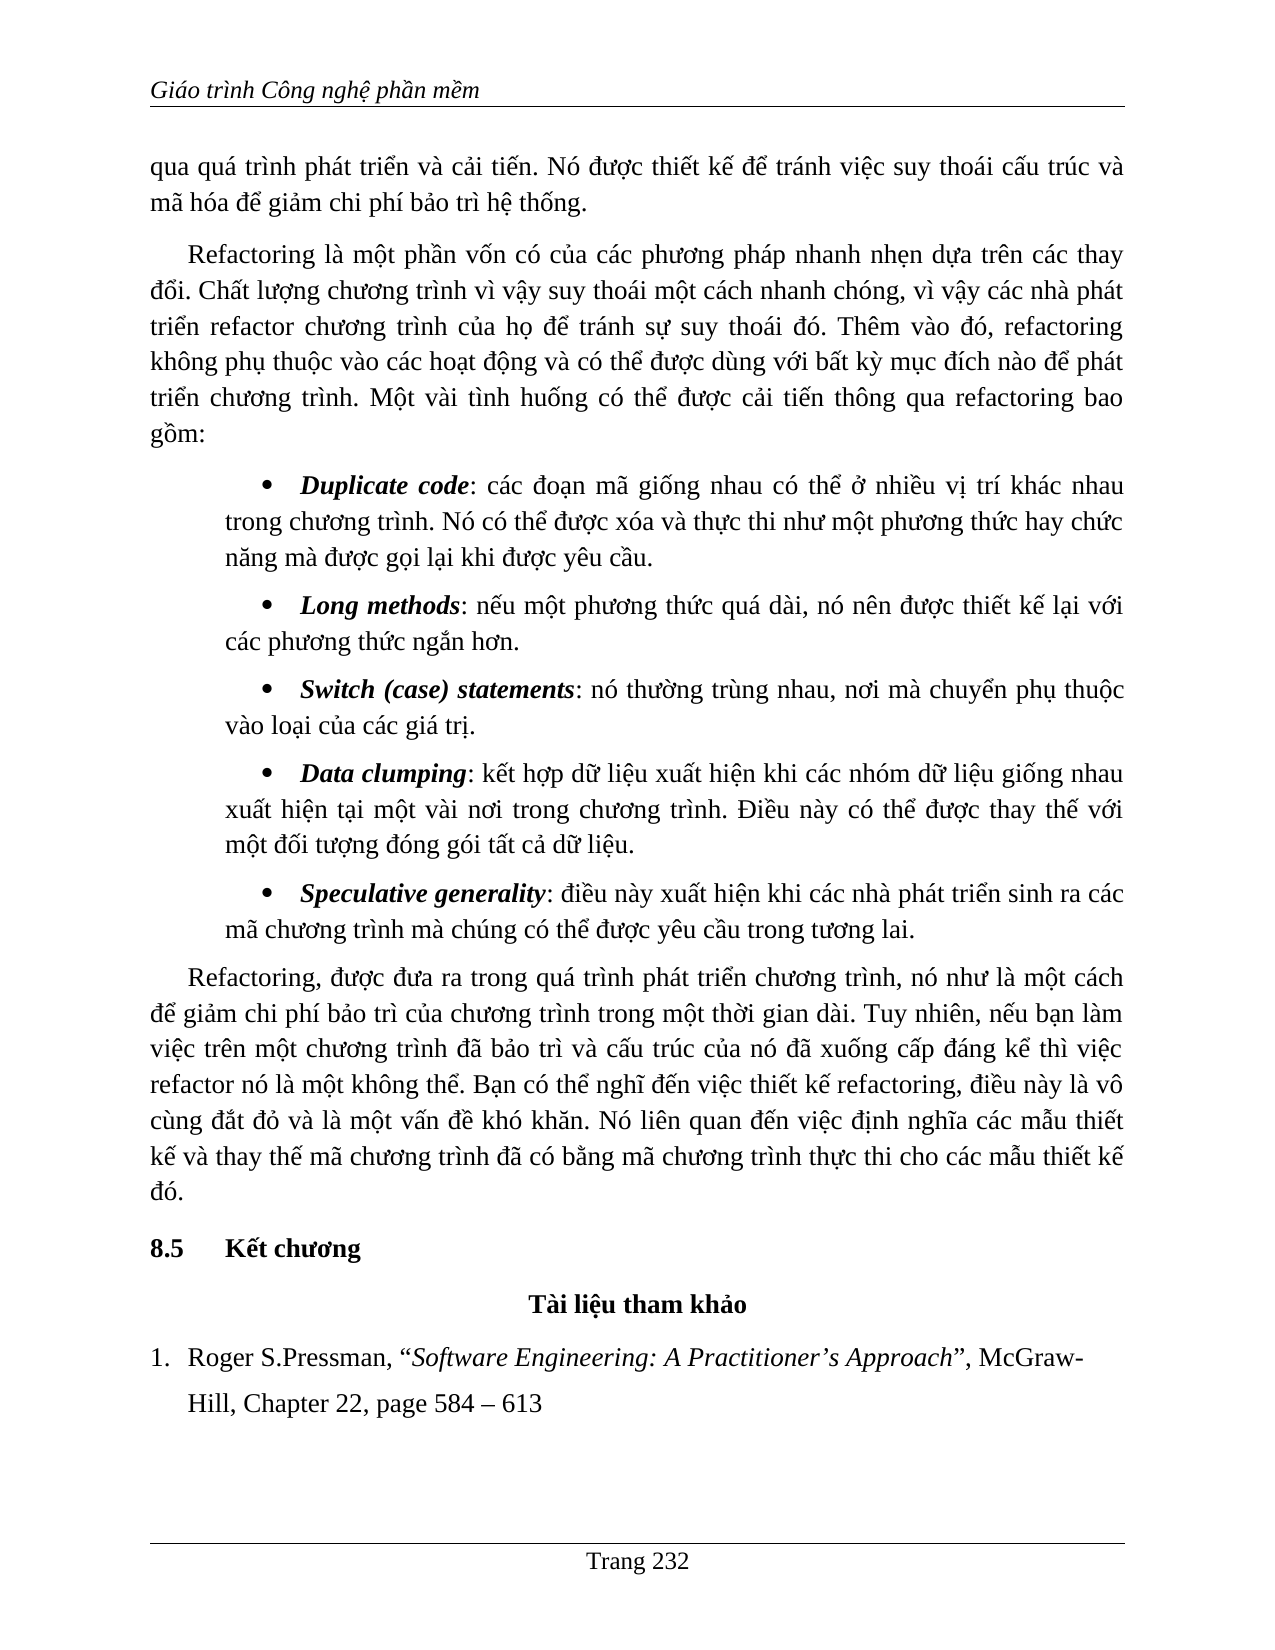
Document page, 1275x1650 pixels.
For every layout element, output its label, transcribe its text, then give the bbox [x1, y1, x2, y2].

text Refactoring, được đưa ra trong quá trình phát triển chương trình, nó như là một cách để giảm chi phí bảo trì của chương trình trong một thời gian dài. Tuy nhiên, nếu bạn làm việc trên một chương trình đã bảo trì và cấu trúc của nó đã xuống cấp đáng kể thì việc refactor nó là một không thể. Bạn có thể nghĩ đến việc thiết kế refactoring, điều này là vô cùng đắt đỏ và là một vấn đề khó khăn. Nó liên quan đến việc định nghĩa các mẫu thiết kế và thay thế mã chương trình đã có bằng mã chương trình thực thi cho các mẫu thiết kế đó. [150, 961, 1125, 1206]
list Long methods: nếu một phương thức quá dài, nó nên được thiết kế lại với các phương thức ngắn hơn. [225, 589, 1125, 656]
list Switch (case) statements: nó thường trùng nhau, nơi mà chuyển phụ thuộc vào loại của các giá trị. [225, 673, 1125, 740]
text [150, 150, 1125, 217]
text Tài liệu tham khảo [150, 1288, 1125, 1319]
list Data clumping: kết hợp dữ liệu xuất hiện khi các nhóm dữ liệu giống nhau xuất hiện tại một vài nơi trong chương trình. Điều này có thể được thay thế với một đối tượng đóng gói tất cả dữ liệu. [225, 757, 1125, 860]
list Roger S.Pressman, “Software Engineering: A Practitioner’s Approach”, McGraw-Hill, Chapter 22, page 584 – 613 [150, 1341, 1125, 1419]
text Refactoring là một phần vốn có của các phương pháp nhanh nhẹn dựa trên các thay đổi. Chất lượng chương trình vì vậy suy thoái một cách nhanh chóng, vì vậy các nhà phát triển refactor chương trình của họ để tránh sự suy thoái đó. Thêm vào đó, refactoring không phụ thuộc vào các hoạt động và có thể được dùng với bất kỳ mục đích nào để phát triển chương trình. Một vài tình huống có thể được cải tiến thông qua refactoring bao gồm: [150, 238, 1125, 448]
list Speculative generality: điều này xuất hiện khi các nhà phát triển sinh ra các mã chương trình mà chúng có thể được yêu cầu trong tương lai. [225, 877, 1125, 944]
subtitle Kết chương [150, 1232, 1125, 1263]
list Duplicate code: các đoạn mã giống nhau có thể ở nhiều vị trí khác nhau trong chương trình. Nó có thể được xóa và thực thi như một phương thức hay chức năng mà được gọi lại khi được yêu cầu. [225, 469, 1125, 572]
